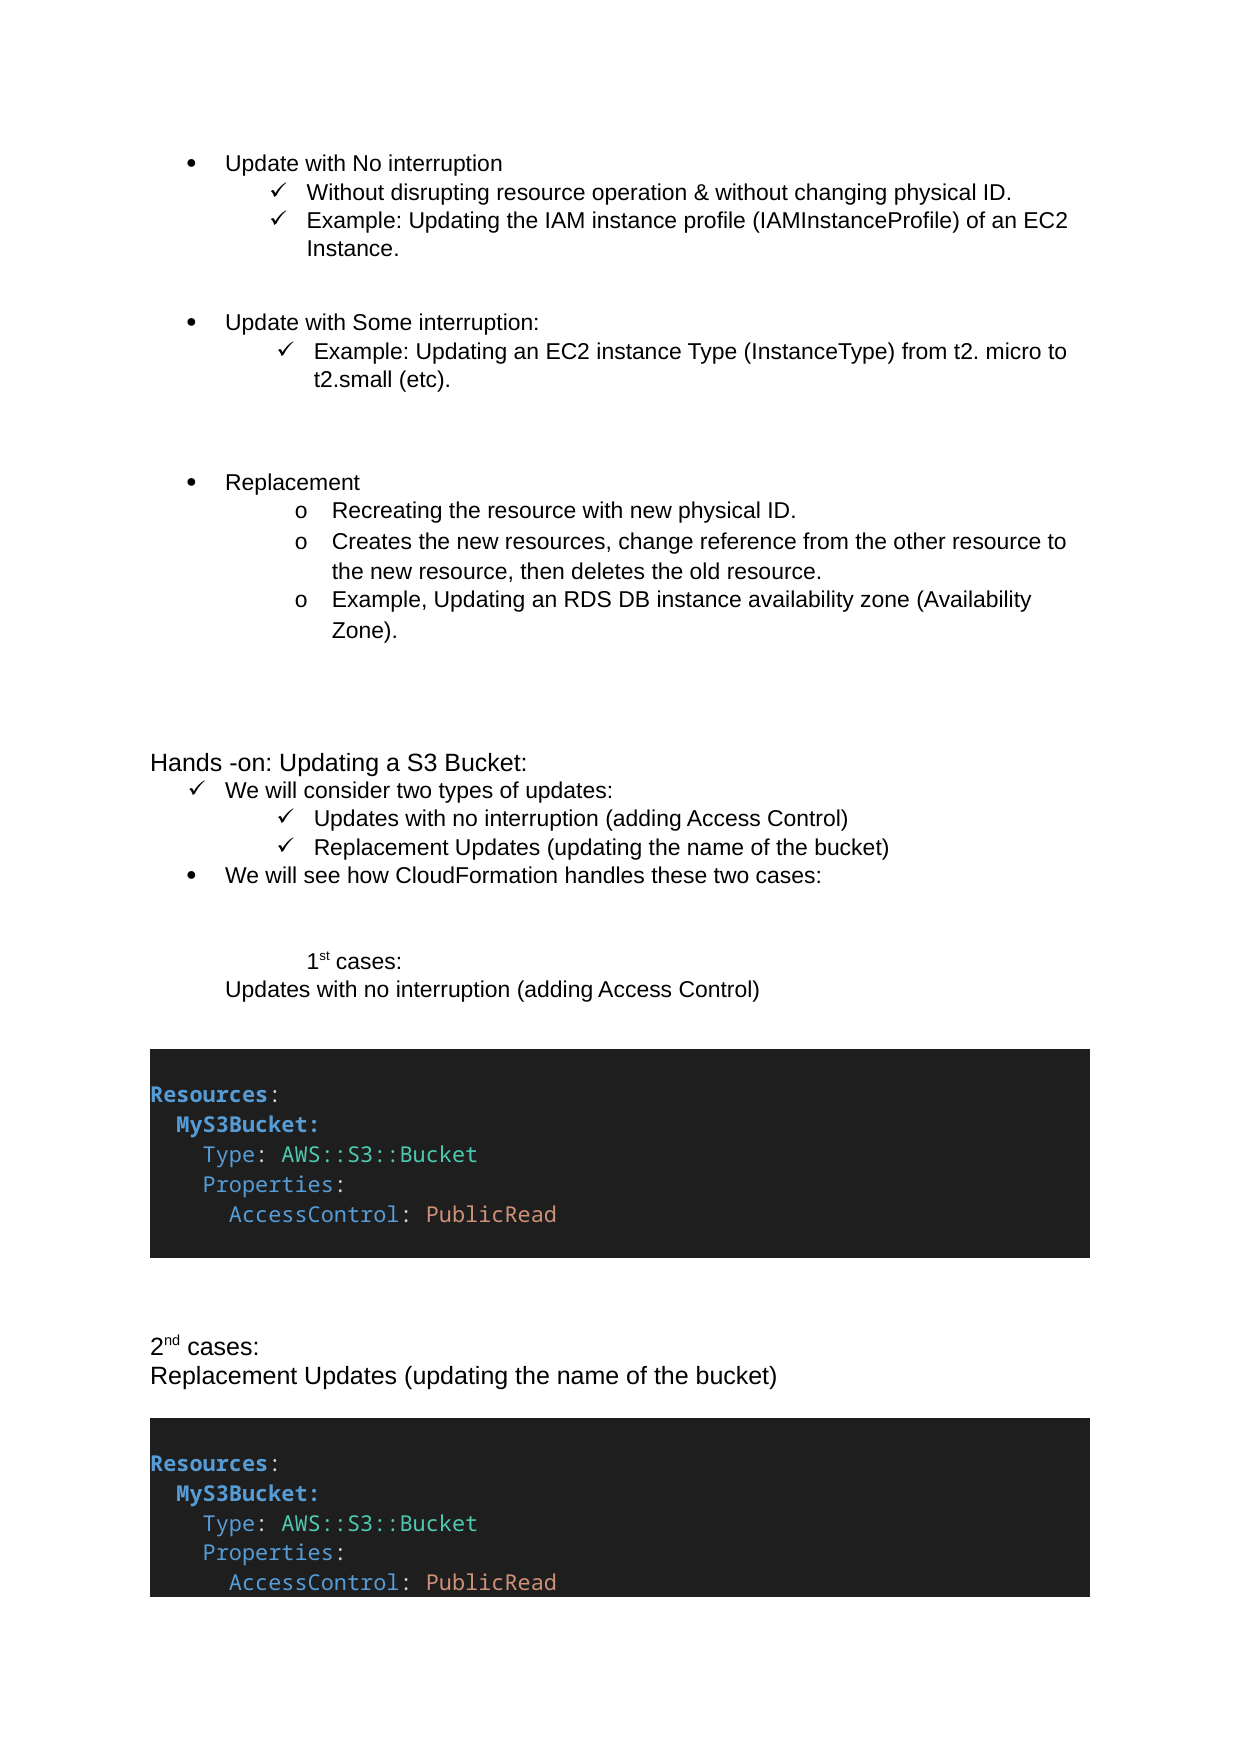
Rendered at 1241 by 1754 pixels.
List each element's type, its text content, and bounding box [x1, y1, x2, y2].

list Replacement Updates (updating the name of the bucket) [276, 834, 1090, 860]
list Updates with no interruption (adding Access Control) [225, 976, 1090, 1002]
list We will see how CloudFormation handles these two cases: [187, 862, 1090, 889]
text Type: AWS::S3::Bucket [150, 1139, 1090, 1169]
text Type: AWS::S3::Bucket [150, 1508, 1090, 1537]
list Without disrupting resource operation & without changing physical ID. [269, 178, 1090, 205]
text MyS3Bucket: [150, 1109, 1090, 1139]
text AccessControl: PublicRead [150, 1198, 1090, 1228]
list Recreating the resource with new physical ID. [294, 497, 1090, 525]
text Resources: [150, 1448, 1090, 1478]
text Properties: [150, 1537, 1090, 1567]
text AccessControl: PublicRead [150, 1567, 1090, 1597]
text Properties: [150, 1169, 1090, 1198]
list Example: Updating the IAM instance profile (IAMInstanceProfile) of an EC2 Instance. [269, 207, 1090, 262]
list Updates with no interruption (adding Access Control) [276, 805, 1090, 832]
list Update with Some interruption: [187, 309, 1090, 336]
list Creates the new resources, change reference from the other resource to the new resource, then deletes the old resource. [294, 528, 1090, 584]
list Example: Updating an EC2 instance Type (InstanceType) from t2. micro to t2.small (etc). [276, 338, 1090, 392]
text MyS3Bucket: [150, 1478, 1090, 1508]
text Hands -on: Updating a S3 Bucket: [150, 748, 1090, 777]
list We will consider two types of updates: [187, 777, 1090, 803]
list Replacement [187, 469, 1090, 495]
list 1st cases: [306, 948, 1090, 974]
text 2nd cases: [150, 1332, 1090, 1361]
text Replacement Updates (updating the name of the bucket) [150, 1361, 1090, 1389]
list Update with No interruption [187, 150, 1090, 176]
text Resources: [150, 1079, 1090, 1109]
list Example, Updating an RDS DB instance availability zone (Availability Zone). [294, 586, 1090, 643]
